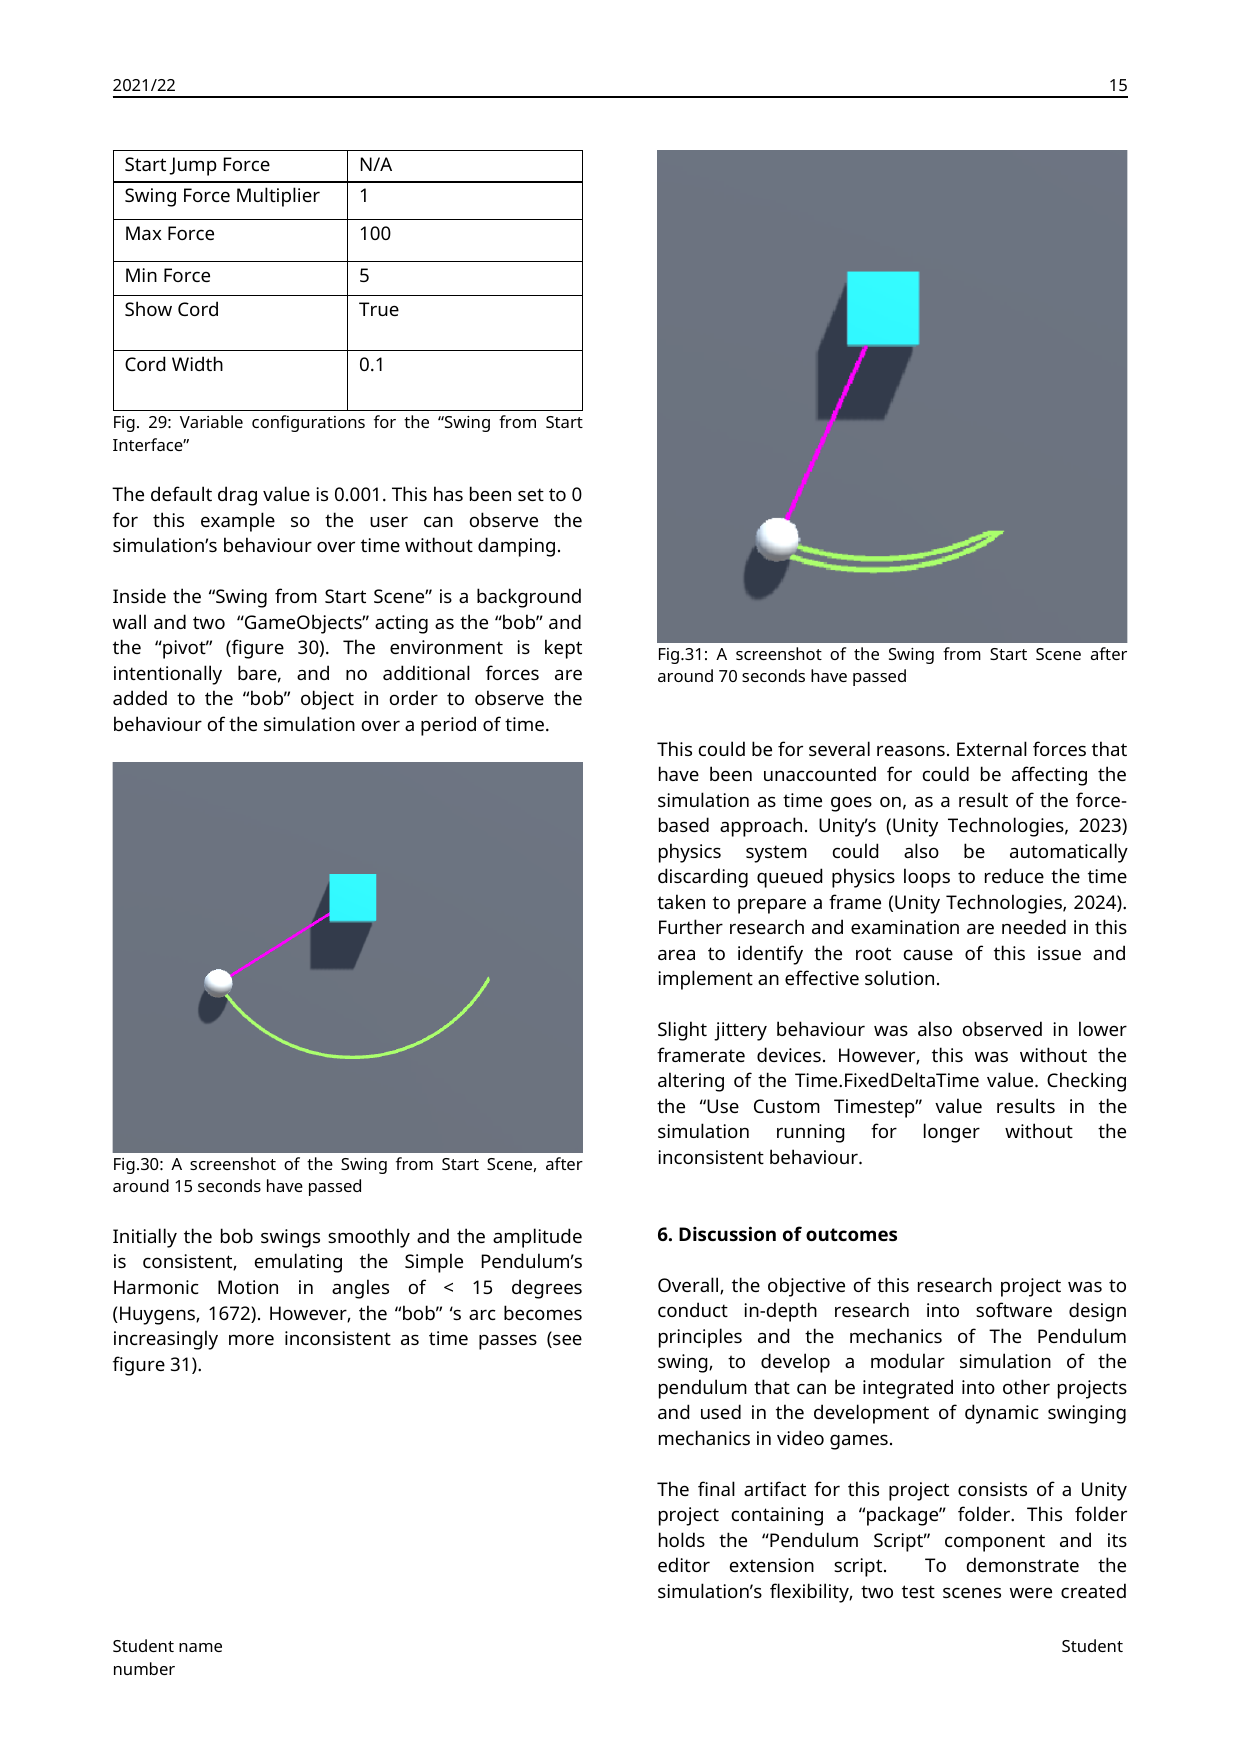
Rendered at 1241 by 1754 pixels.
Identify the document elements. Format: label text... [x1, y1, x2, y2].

table_cell Max Force [114, 220, 347, 261]
table_cell Show Cord [114, 296, 347, 350]
table_cell Start Jump Force [114, 151, 347, 181]
text Fig. 29: Variable configurations for the “Swing from Start Interface” [112, 411, 583, 456]
text The default drag value is 0.001. This has been set to 0 for this example so the user can observe the simulation’s behaviour over time without damping. [112, 482, 583, 558]
table_cell 100 [348, 220, 582, 261]
text Initially the bob swings smoothly and the amplitude is consistent, emulating the Simple Pendulum’s Harmonic Motion in angles of < 15 degrees (Huygens, 1672). However, the “bob” ‘s arc becomes increasingly more inconsistent as time passes (see figure 31). [112, 1223, 583, 1376]
text Fig.31: A screenshot of the Swing from Start Scene after around 70 seconds have passed [657, 643, 1128, 688]
table_cell 1 [348, 183, 582, 219]
table_cell 5 [348, 262, 582, 295]
table_cell 0.1 [348, 351, 582, 409]
table_cell True [348, 296, 582, 350]
text Fig.30: A screenshot of the Swing from Start Scene, after around 15 seconds have passed [112, 1153, 583, 1198]
picture [112, 762, 583, 1153]
table_cell Min Force [114, 262, 347, 295]
text This could be for several reasons. External forces that have been unaccounted for could be affecting the simulation as time goes on, as a result of the force-based approach. Unity’s (Unity Technologies, 2023) physics system could also be automatically discarding queued physics loops to reduce the time taken to prepare a frame (Unity Technologies, 2024). Further research and examination are needed in this area to identify the root cause of this issue and implement an effective solution. [657, 736, 1128, 991]
picture [657, 150, 1128, 643]
text 6. Discussion of outcomes [657, 1221, 1128, 1246]
table_cell Cord Width [114, 351, 347, 409]
text Inside the “Swing from Start Scene” is a background wall and two “GameObjects” acting as the “bob” and the “pivot” (figure 30). The environment is kept intentionally bare, and no additional forces are added to the “bob” object in order to observe the behaviour of the simulation over a period of time. [112, 584, 583, 737]
text Overall, the objective of this research project was to conduct in-depth research into software design principles and the mechanics of The Pendulum swing, to develop a modular simulation of the pendulum that can be integrated into other projects and used in the development of dynamic swinging mechanics in video games. [657, 1272, 1128, 1451]
table_cell Swing Force Multiplier [114, 183, 347, 219]
table_cell N/A [348, 151, 582, 181]
text Slight jittery behaviour was also observed in lower framerate devices. However, this was without the altering of the Time.FixedDeltaTime value. Checking the “Use Custom Timestep” value results in the simulation running for longer without the inconsistent behaviour. [657, 1017, 1128, 1170]
